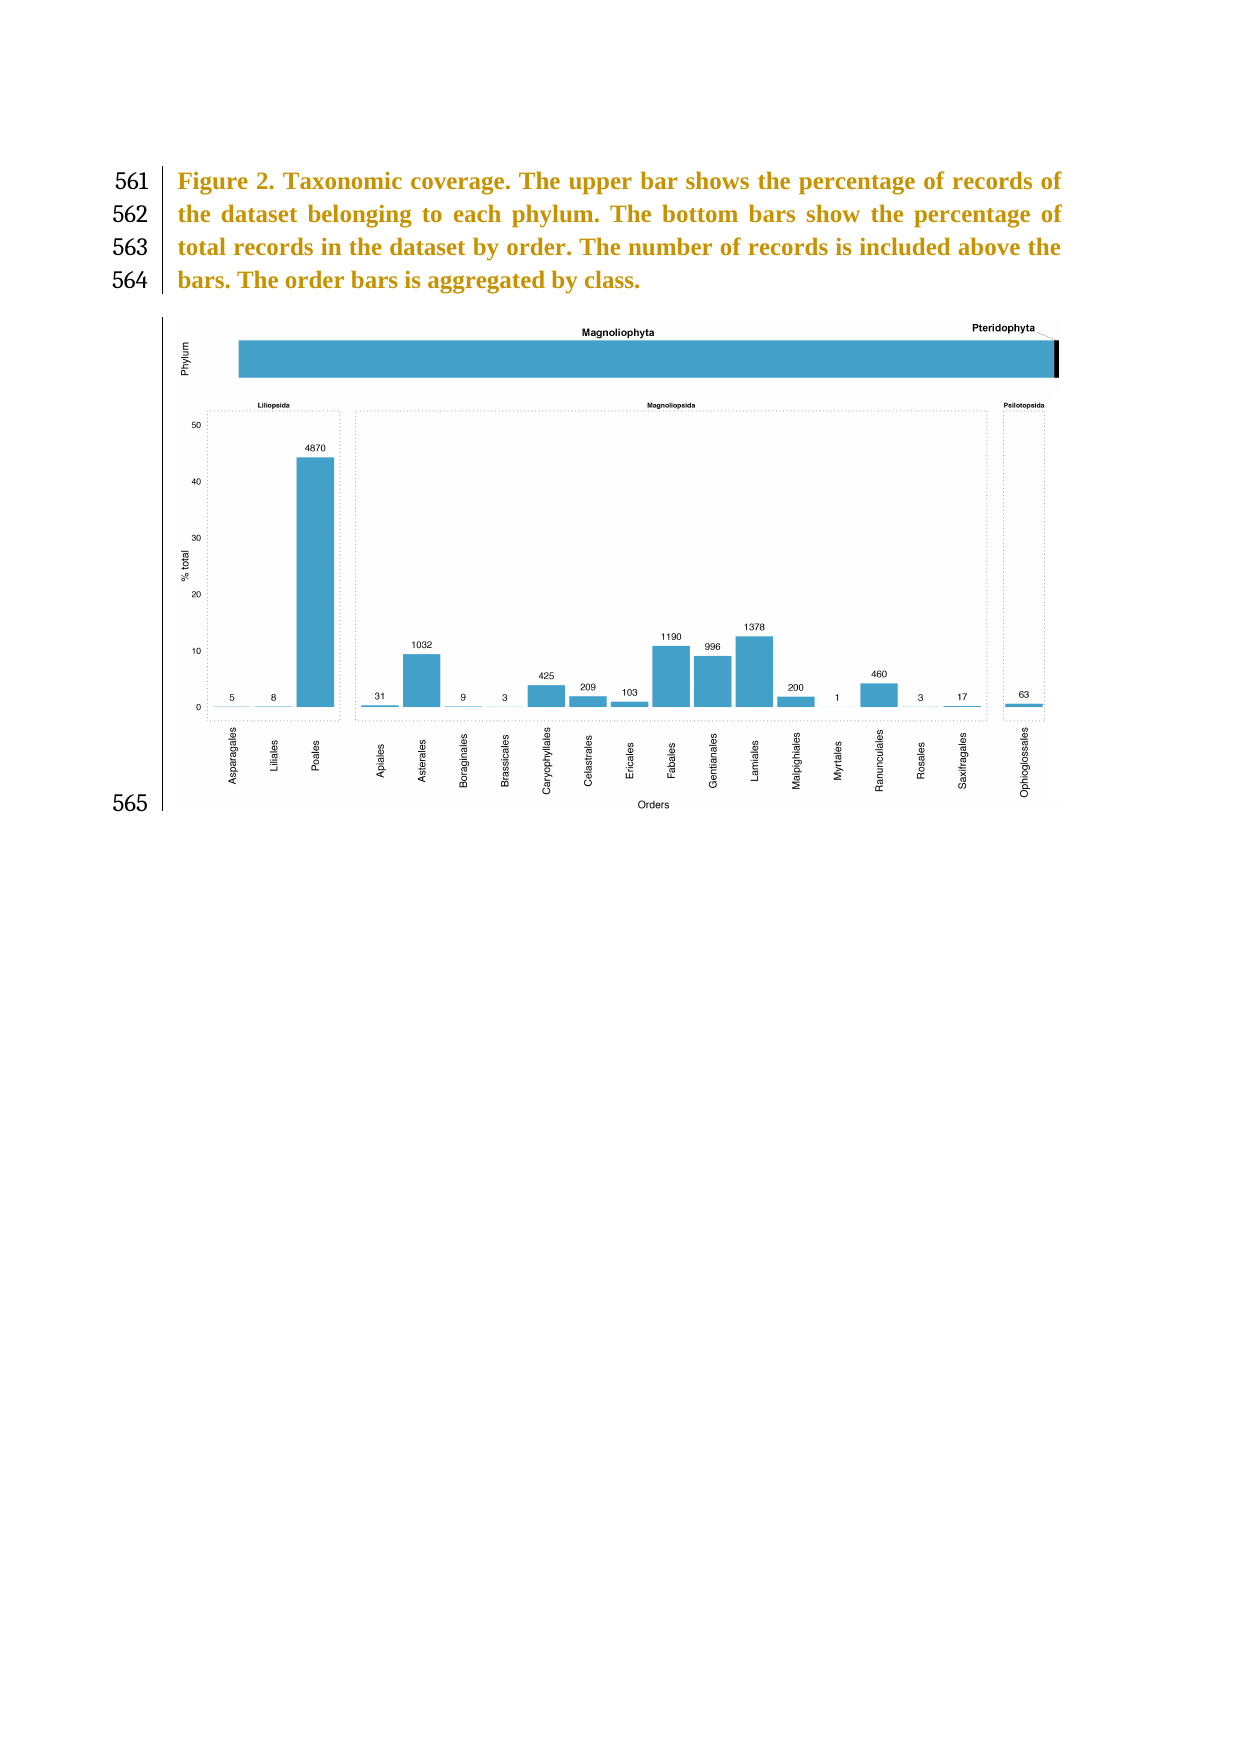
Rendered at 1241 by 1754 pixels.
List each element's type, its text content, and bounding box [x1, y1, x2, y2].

picture [177, 317, 1063, 812]
text Figure 2. Taxonomic coverage. The upper bar shows the percentage of records of the dataset belonging to each phylum. The bottom bars show the percentage of total records in the dataset by order. The number of records is included above the bars. The order bars is aggregated by class. [177, 166, 1063, 294]
